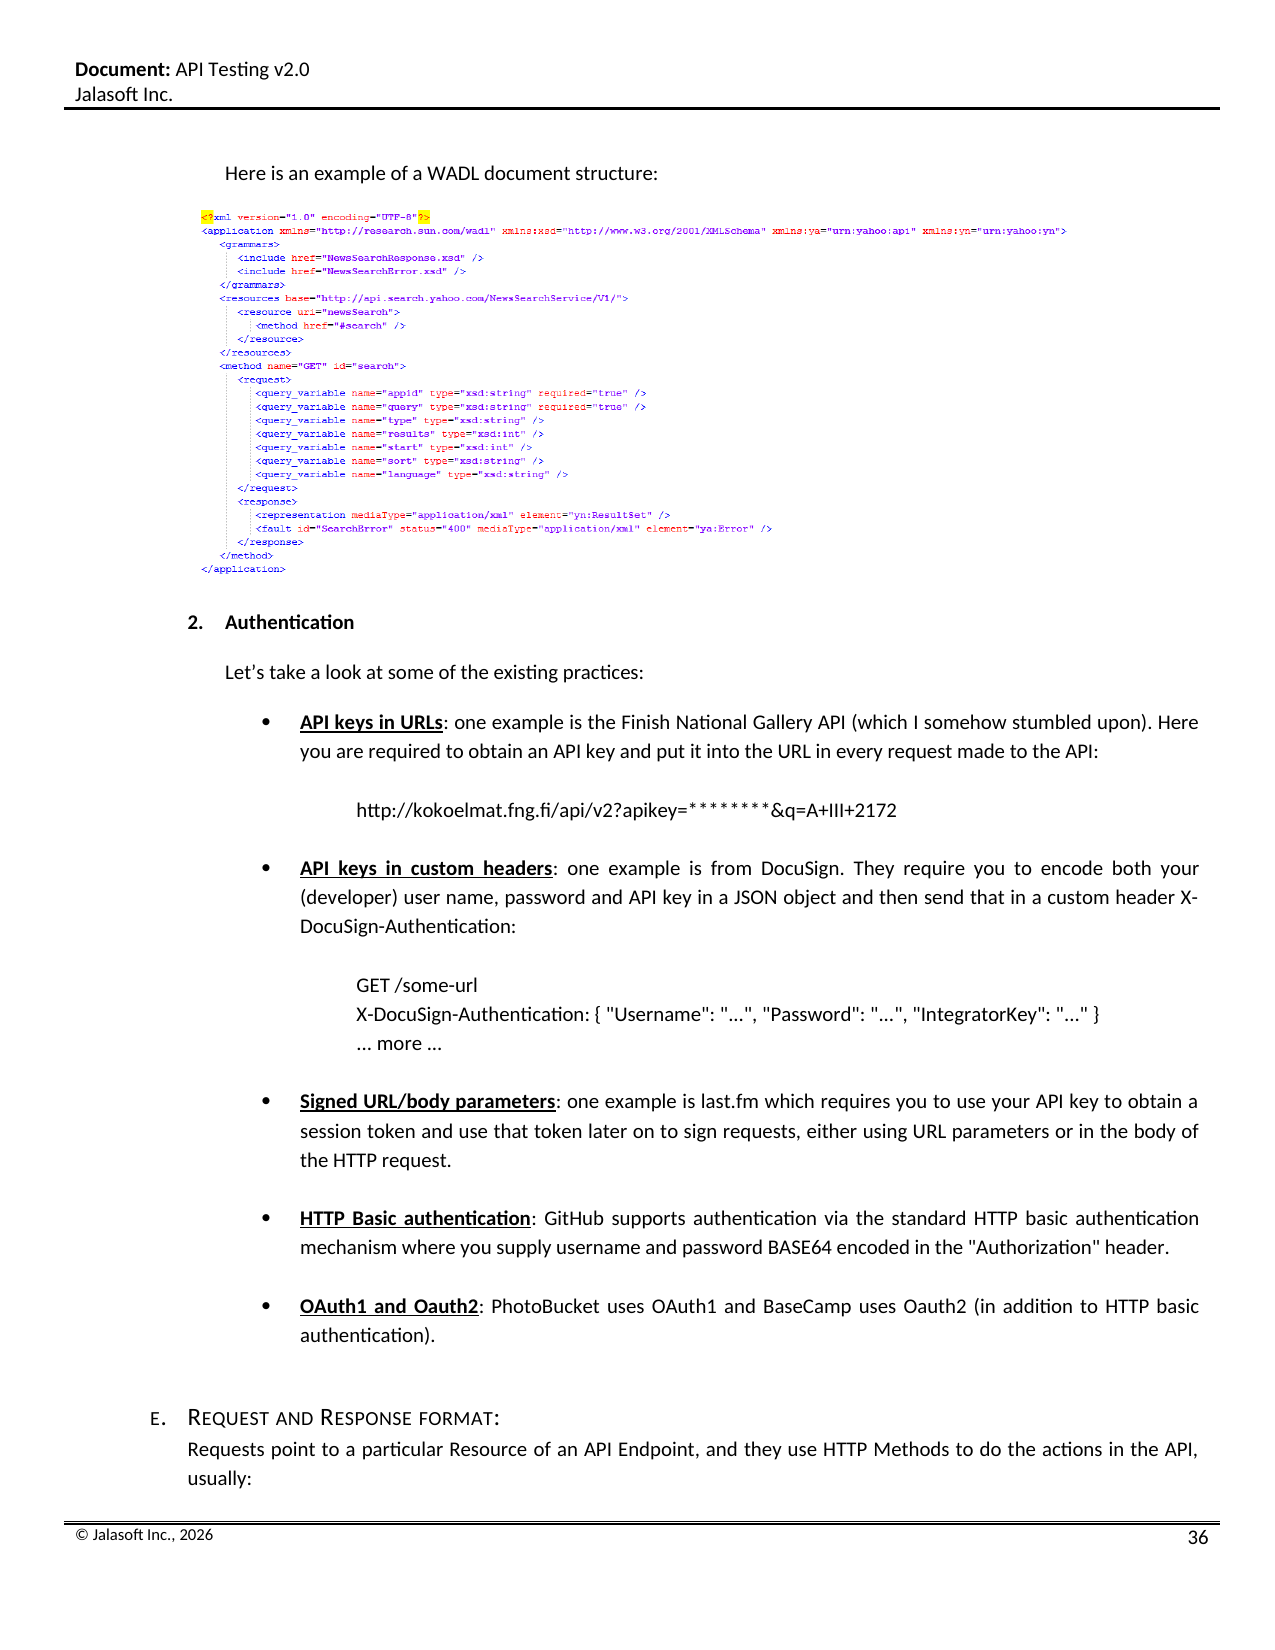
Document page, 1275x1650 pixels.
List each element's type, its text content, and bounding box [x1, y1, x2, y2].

text Here is an example of a WADL document structure: [225, 160, 1200, 186]
list OAuth1 and Oauth2: PhotoBucket uses OAuth1 and BaseCamp uses Oauth2 (in addition to HTTP basic authentication). [262, 1293, 1200, 1347]
list API keys in URLs: one example is the Finish National Gallery API (which I somehow stumbled upon). Here you are required to obtain an API key and put it into the URL in every request made to the API: [262, 709, 1200, 764]
list X-DocuSign-Authentication: { "Username": "...", "Password": "...", "IntegratorKey": "..." } [356, 1001, 1200, 1027]
subtitle Request and Response format: [150, 1401, 1200, 1432]
text Let’s take a look at some of the existing practices: [225, 659, 1200, 685]
list GET /some-url [356, 972, 1200, 997]
text Requests point to a particular Resource of an API Endpoint, and they use HTTP Methods to do the actions in the API, usually: [187, 1436, 1200, 1491]
list API keys in custom headers: one example is from DocuSign. They require you to encode both your (developer) user name, password and API key in a JSON object and then send that in a custom header X-DocuSign-Authentication: [262, 855, 1200, 939]
list http://kokoelmat.fng.fi/api/v2?apikey=********&q=A+III+2172 [356, 797, 1200, 822]
list Signed URL/body parameters: one example is last.fm which requires you to use your API key to obtain a session token and use that token later on to sign requests, either using URL parameters or in the body of the HTTP request. [262, 1089, 1200, 1172]
list Authentication [187, 609, 1200, 635]
picture [201, 210, 1074, 577]
list HTTP Basic authentication: GitHub supports authentication via the standard HTTP basic authentication mechanism where you supply username and password BASE64 encoded in the "Authorization" header. [262, 1205, 1200, 1260]
list ... more ... [356, 1030, 1200, 1056]
